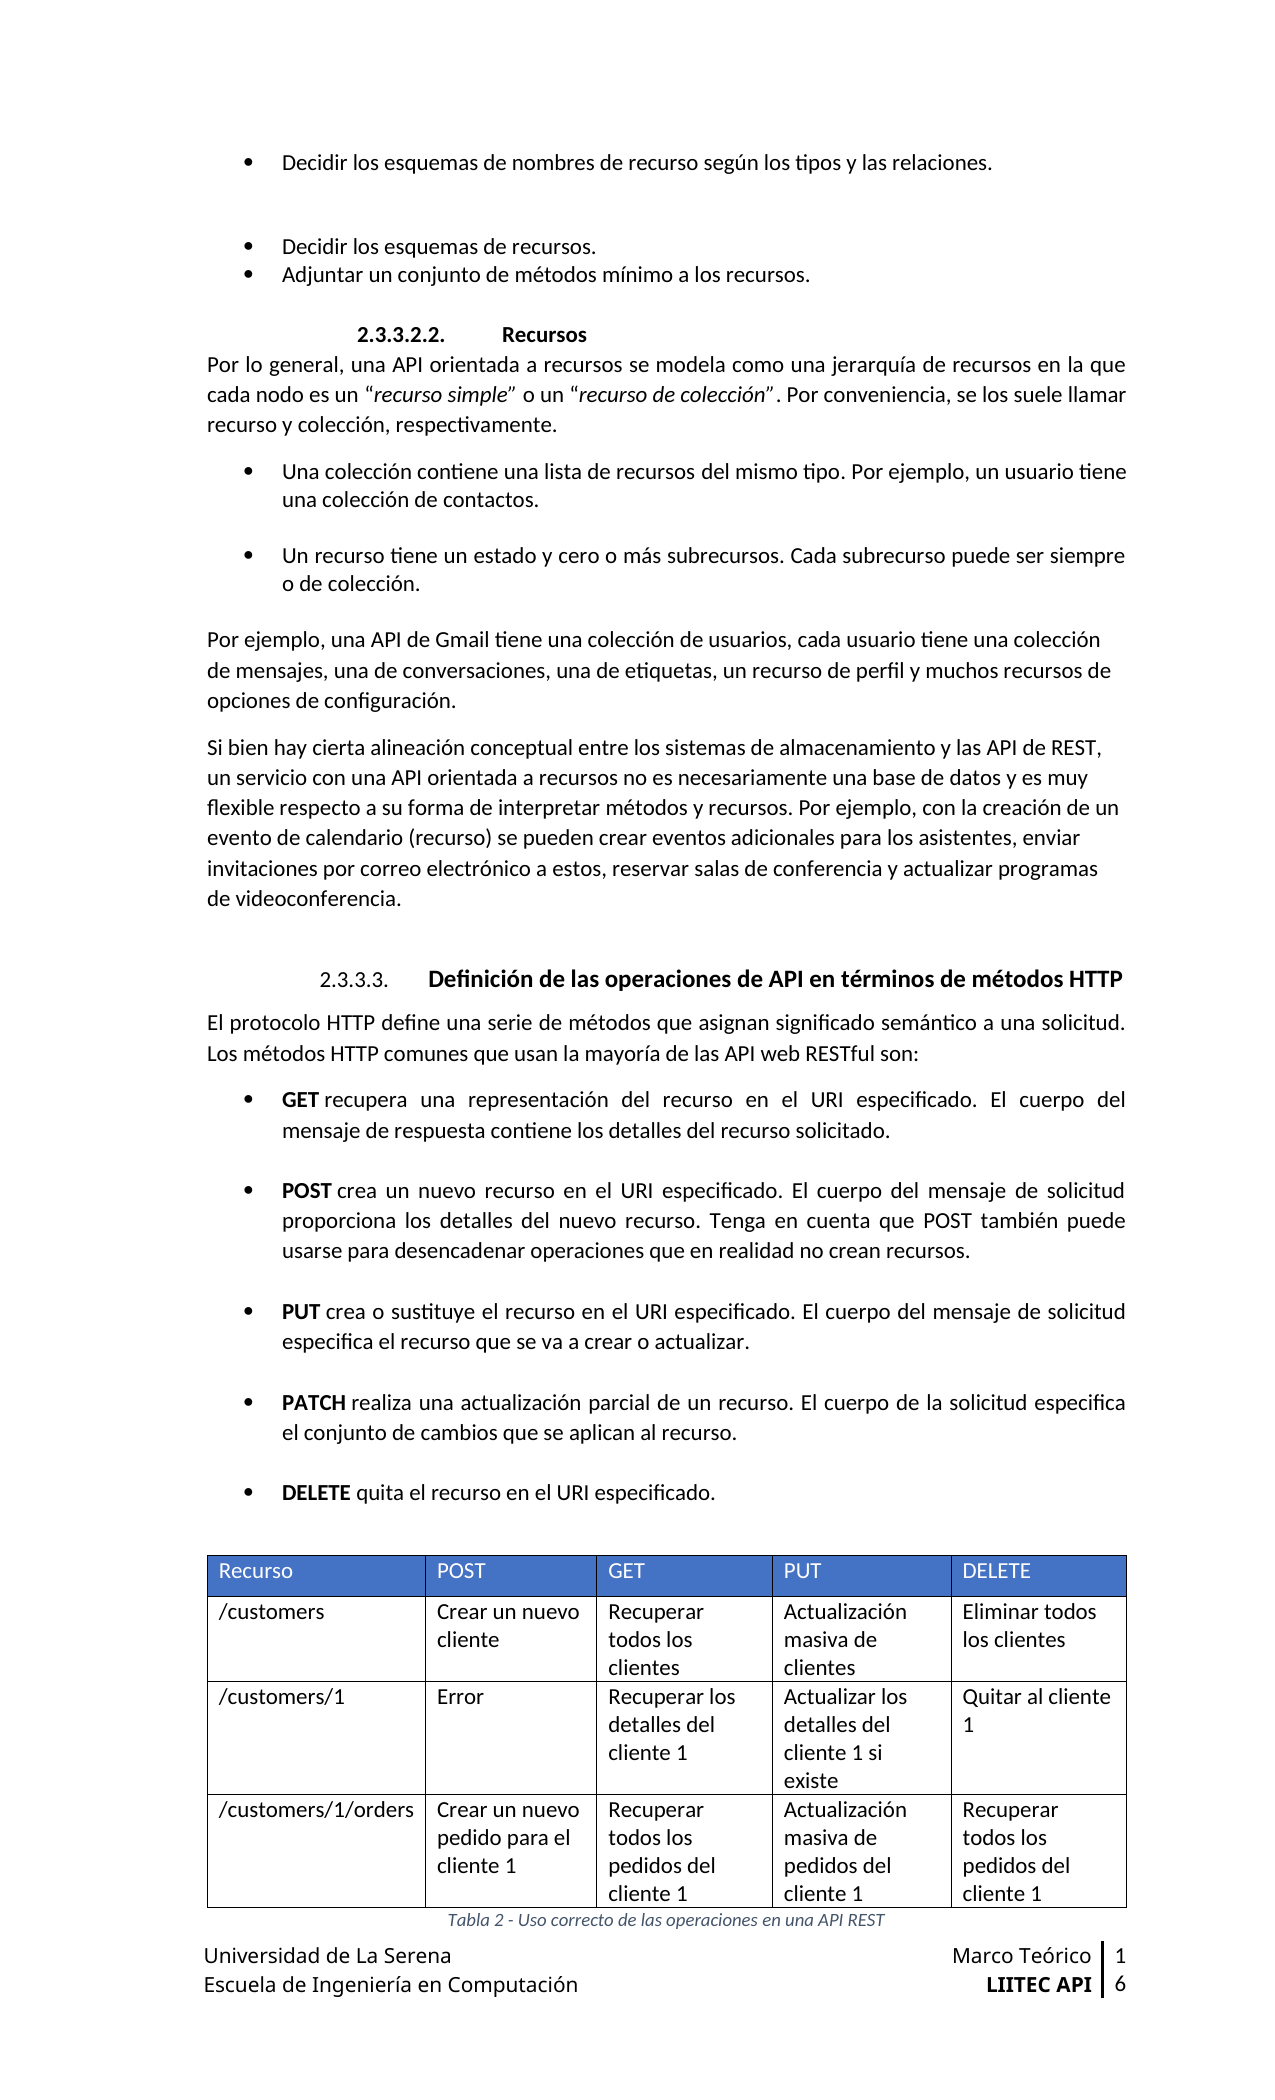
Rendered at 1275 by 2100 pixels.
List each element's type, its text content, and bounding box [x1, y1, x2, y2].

list POST crea un nuevo recurso en el URI especificado. El cuerpo del mensaje de solicitud proporciona los detalles del nuevo recurso. Tenga en cuenta que POST también puede usarse para desencadenar operaciones que en realidad no crean recursos. [244, 1176, 1127, 1264]
table_header DELETE [952, 1556, 1126, 1596]
text El protocolo HTTP define una serie de métodos que asignan significado semántico a una solicitud. Los métodos HTTP comunes que usan la mayoría de las API web RESTful son: [207, 1008, 1127, 1067]
list Decidir los esquemas de recursos. [244, 232, 1127, 260]
list PATCH realiza una actualización parcial de un recurso. El cuerpo de la solicitud especifica el conjunto de cambios que se aplican al recurso. [244, 1388, 1127, 1446]
list PUT crea o sustituye el recurso en el URI especificado. El cuerpo del mensaje de solicitud especifica el recurso que se va a crear o actualizar. [244, 1297, 1127, 1355]
table_cell Eliminar todos los clientes [952, 1597, 1126, 1681]
table_cell Recuperar todos los pedidos del cliente 1 [952, 1795, 1126, 1907]
list DELETE quita el recurso en el URI especificado. [244, 1478, 1127, 1506]
table_cell Actualizar los detalles del cliente 1 si existe [773, 1682, 951, 1794]
text Si bien hay cierta alineación conceptual entre los sistemas de almacenamiento y las API de REST, un servicio con una API orientada a recursos no es necesariamente una base de datos y es muy flexible respecto a su forma de interpretar métodos y recursos. Por ejemplo, con la creación de un evento de calendario (recurso) se pueden crear eventos adicionales para los asistentes, enviar invitaciones por correo electrónico a estos, reservar salas de conferencia y actualizar programas de videoconferencia. [207, 733, 1127, 912]
table_cell /customers/1/orders [208, 1795, 425, 1907]
table_cell Actualización masiva de clientes [773, 1597, 951, 1681]
table_header GET [597, 1556, 772, 1596]
table_cell /customers [208, 1597, 425, 1681]
list Adjuntar un conjunto de métodos mínimo a los recursos. [244, 260, 1127, 288]
table_cell Recuperar todos los clientes [597, 1597, 772, 1681]
text Por lo general, una API orientada a recursos se modela como una jerarquía de recursos en la que cada nodo es un “recurso simple” o un “recurso de colección”. Por conveniencia, se los suele llamar recurso y colección, respectivamente. [207, 350, 1127, 439]
text Por ejemplo, una API de Gmail tiene una colección de usuarios, cada usuario tiene una colección de mensajes, una de conversaciones, una de etiquetas, un recurso de perfil y muchos recursos de opciones de configuración. [207, 626, 1127, 714]
table_header Recurso [208, 1556, 425, 1596]
text Tabla 2 - Uso correcto de las operaciones en una API REST [207, 1908, 1127, 1931]
table_cell Crear un nuevo cliente [426, 1597, 596, 1681]
list Una colección contiene una lista de recursos del mismo tipo. Por ejemplo, un usuario tiene una colección de contactos. [244, 457, 1127, 513]
list Decidir los esquemas de nombres de recurso según los tipos y las relaciones. [244, 148, 1127, 176]
list GET recupera una representación del recurso en el URI especificado. El cuerpo del mensaje de respuesta contiene los detalles del recurso solicitado. [244, 1086, 1127, 1144]
subtitle Recursos [357, 320, 1127, 348]
table_cell Error [426, 1682, 596, 1794]
table_cell Quitar al cliente 1 [952, 1682, 1126, 1794]
table_header POST [426, 1556, 596, 1596]
list Un recurso tiene un estado y cero o más subrecursos. Cada subrecurso puede ser siempre o de colección. [244, 542, 1127, 598]
table_cell Recuperar todos los pedidos del cliente 1 [597, 1795, 772, 1907]
table_cell Recuperar los detalles del cliente 1 [597, 1682, 772, 1794]
table_cell Actualización masiva de pedidos del cliente 1 [773, 1795, 951, 1907]
subtitle Definición de las operaciones de API en términos de métodos HTTP [319, 963, 1127, 993]
table_cell Crear un nuevo pedido para el cliente 1 [426, 1795, 596, 1907]
table_header PUT [773, 1556, 951, 1596]
table_cell /customers/1 [208, 1682, 425, 1794]
